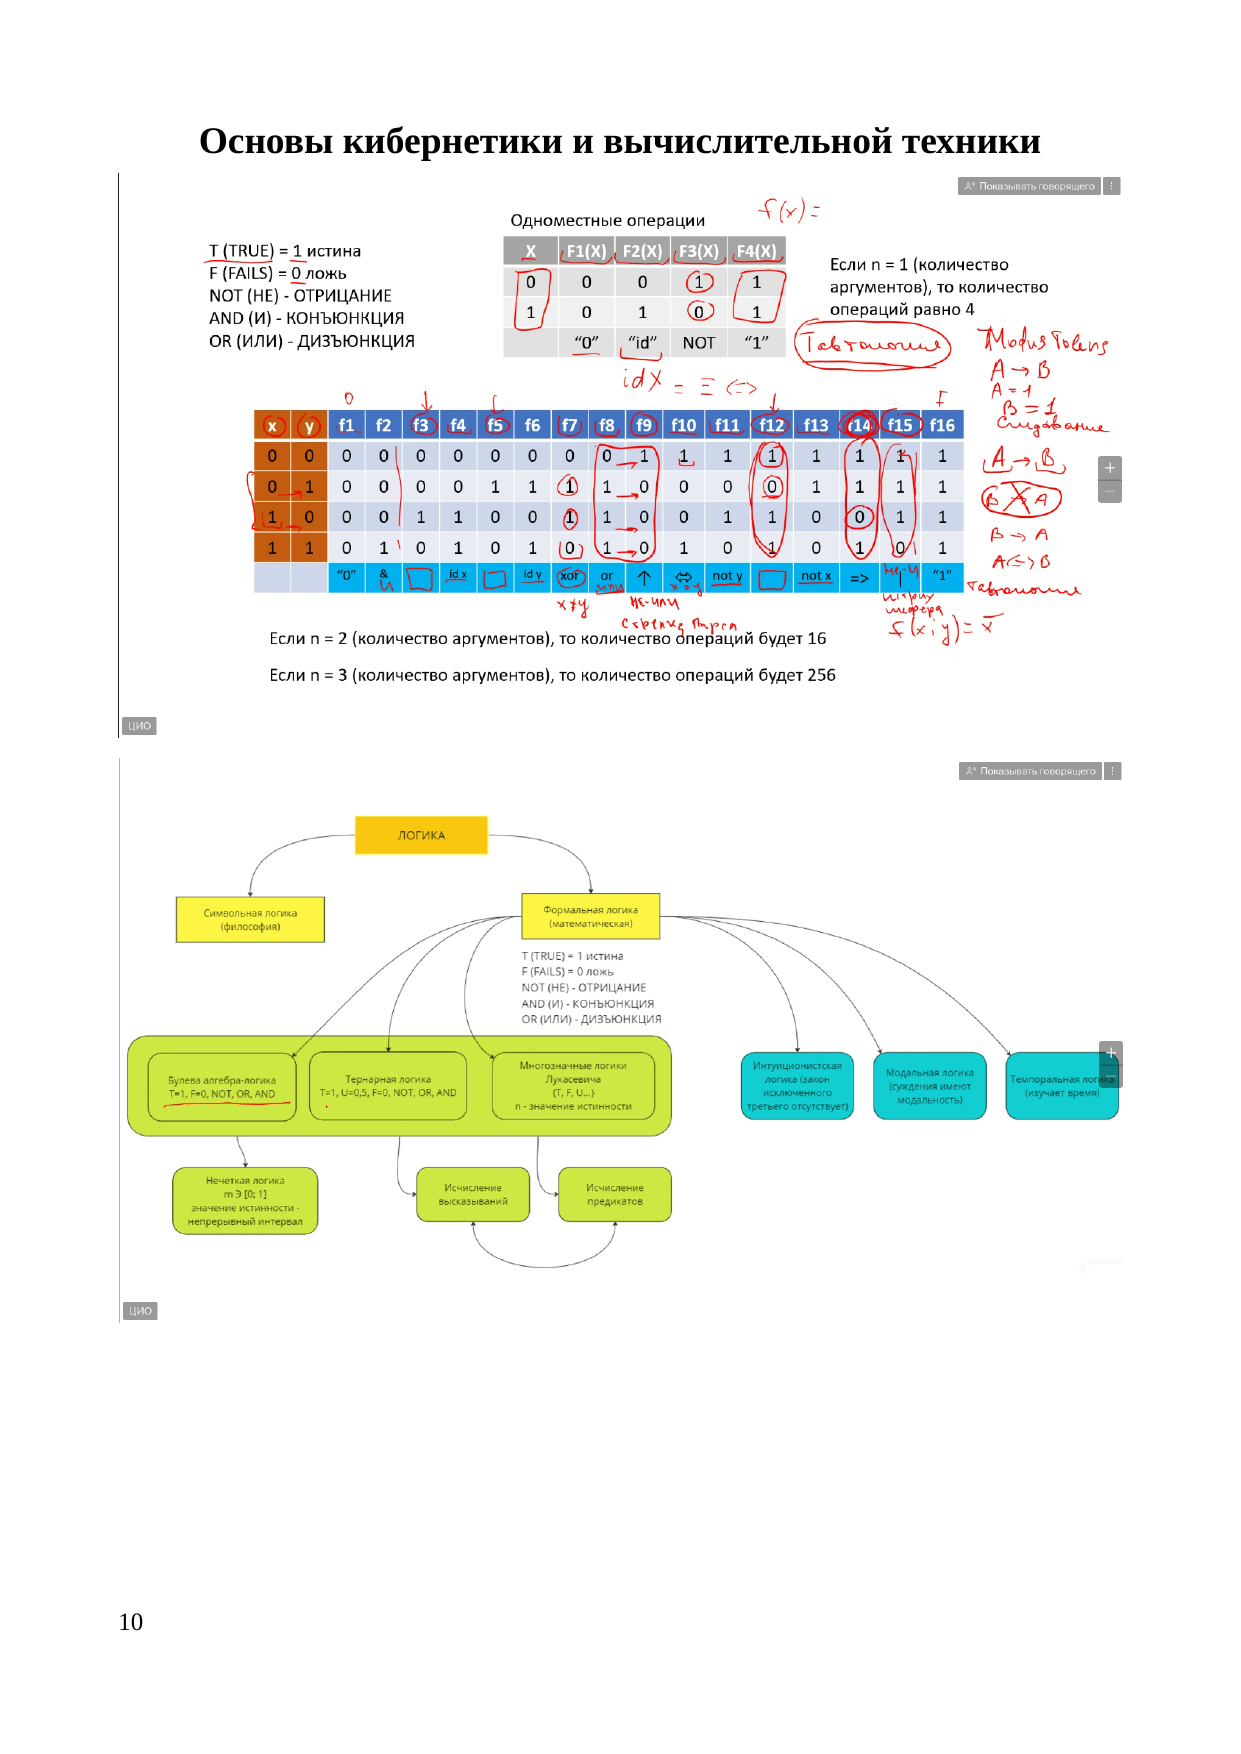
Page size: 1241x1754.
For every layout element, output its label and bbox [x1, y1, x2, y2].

picture [118, 173, 1123, 738]
picture [119, 758, 1124, 1323]
